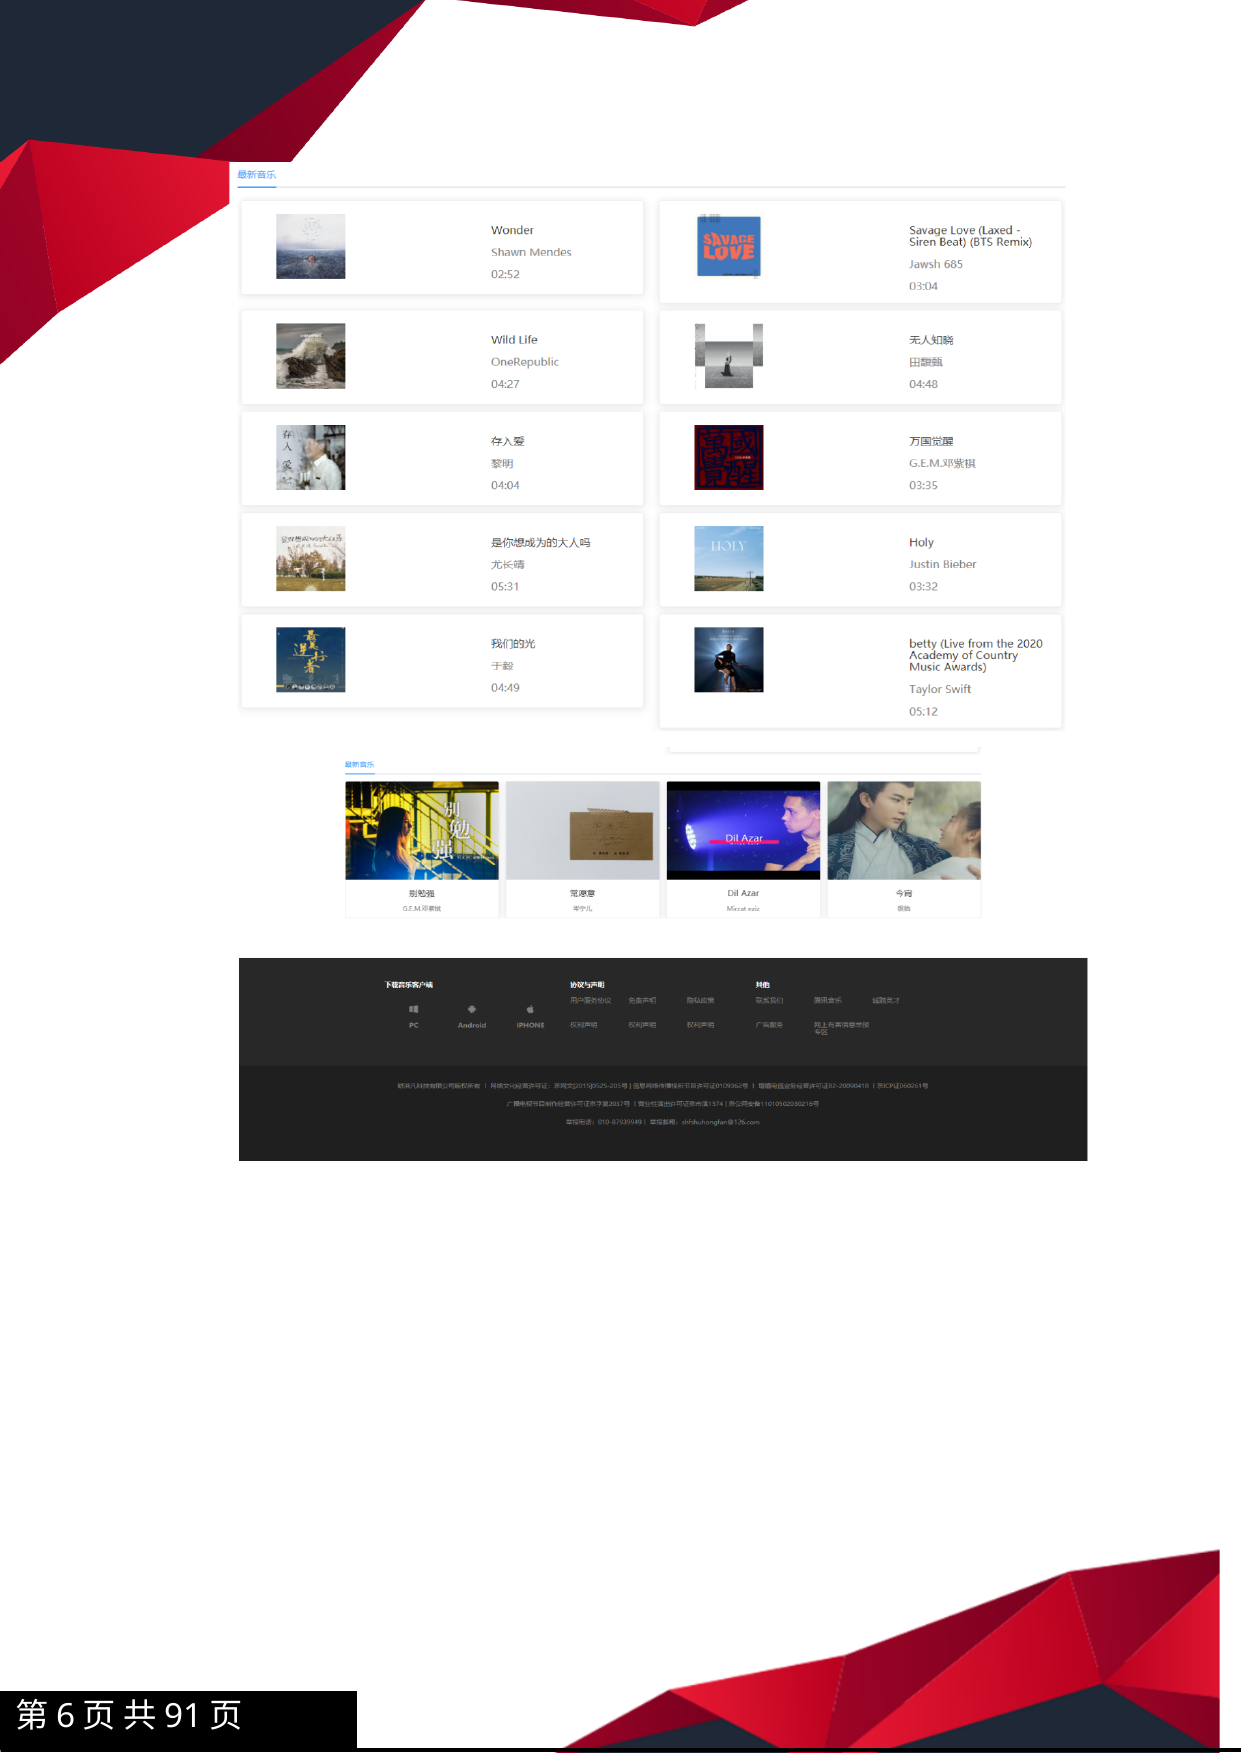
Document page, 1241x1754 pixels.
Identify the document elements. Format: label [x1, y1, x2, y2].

picture [0, 1488, 1241, 1753]
picture [229, 747, 1094, 1161]
picture [0, 0, 1095, 737]
